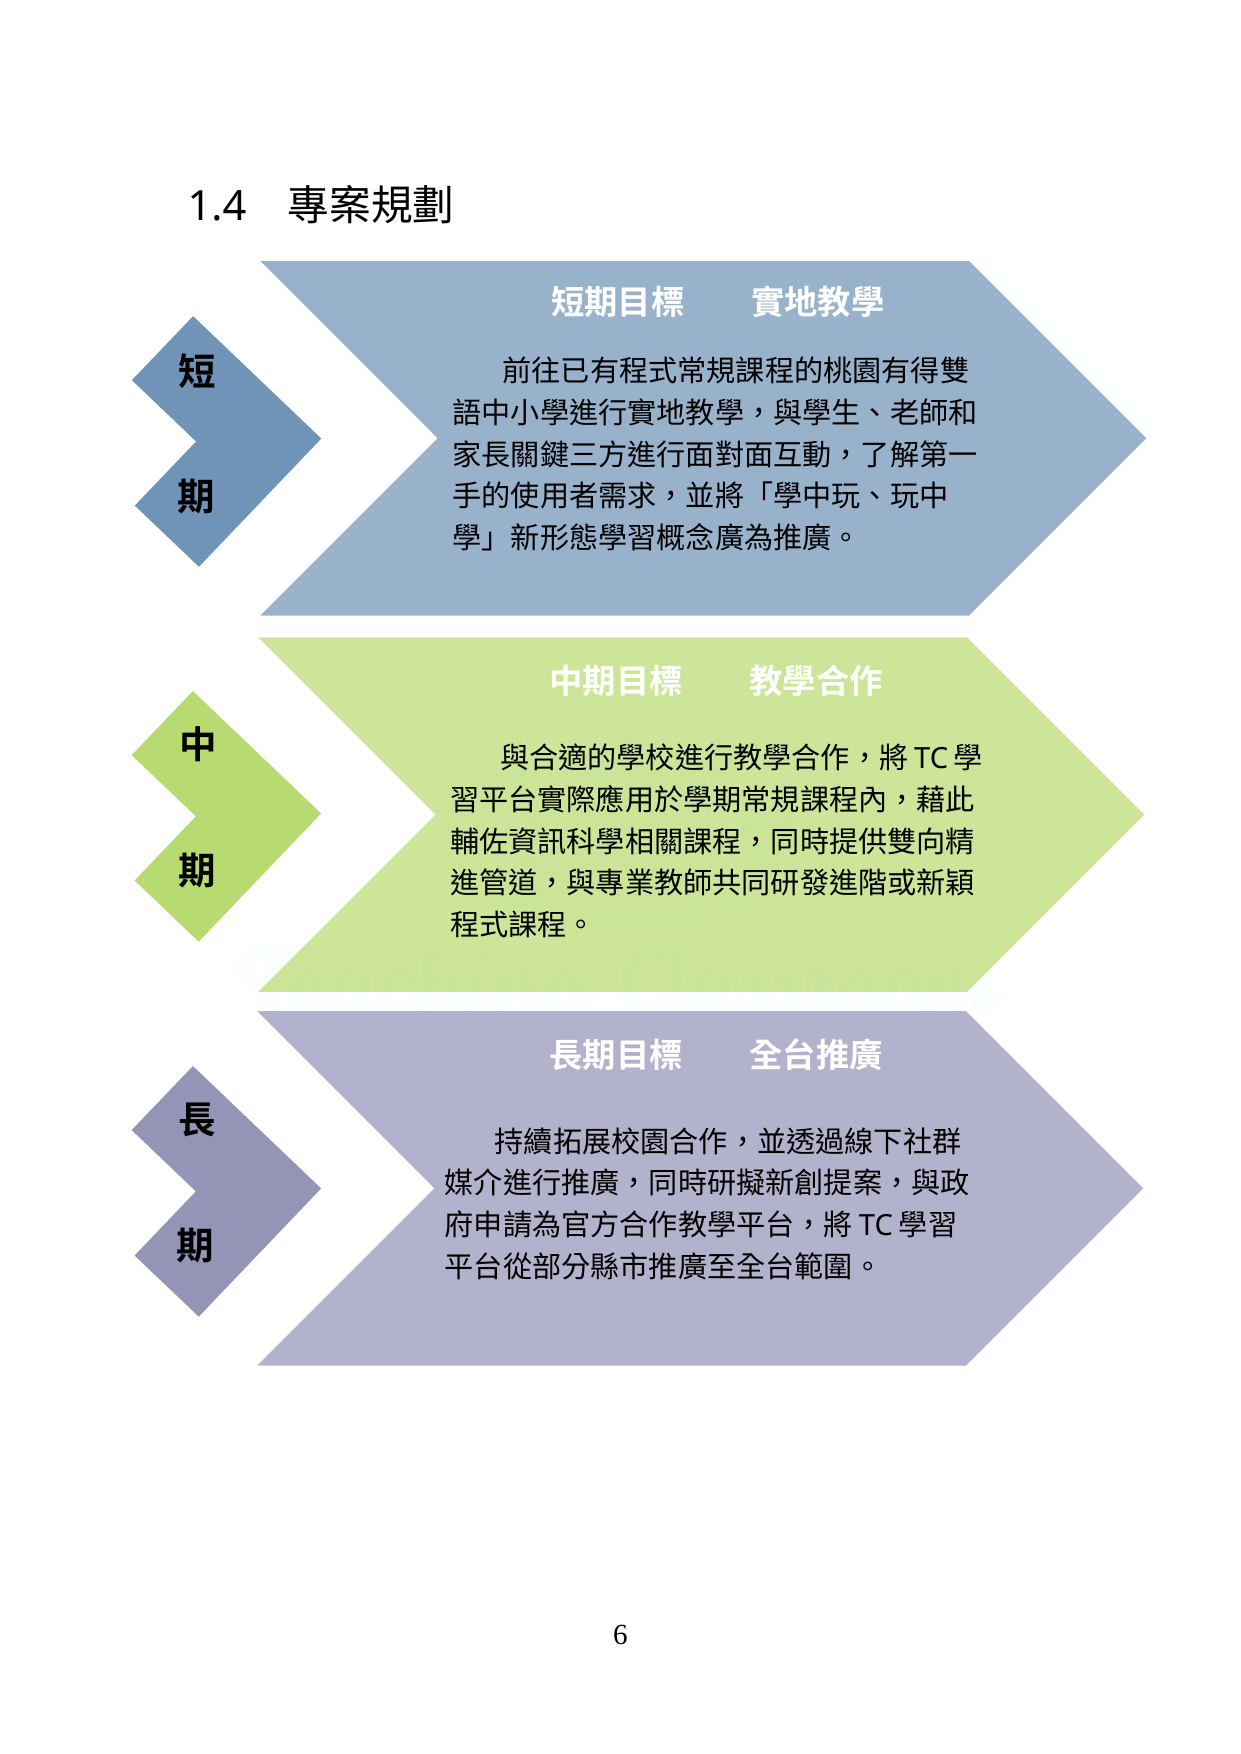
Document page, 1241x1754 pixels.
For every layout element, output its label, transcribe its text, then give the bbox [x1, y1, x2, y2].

text 1.4 專案規劃 [187, 164, 1053, 239]
